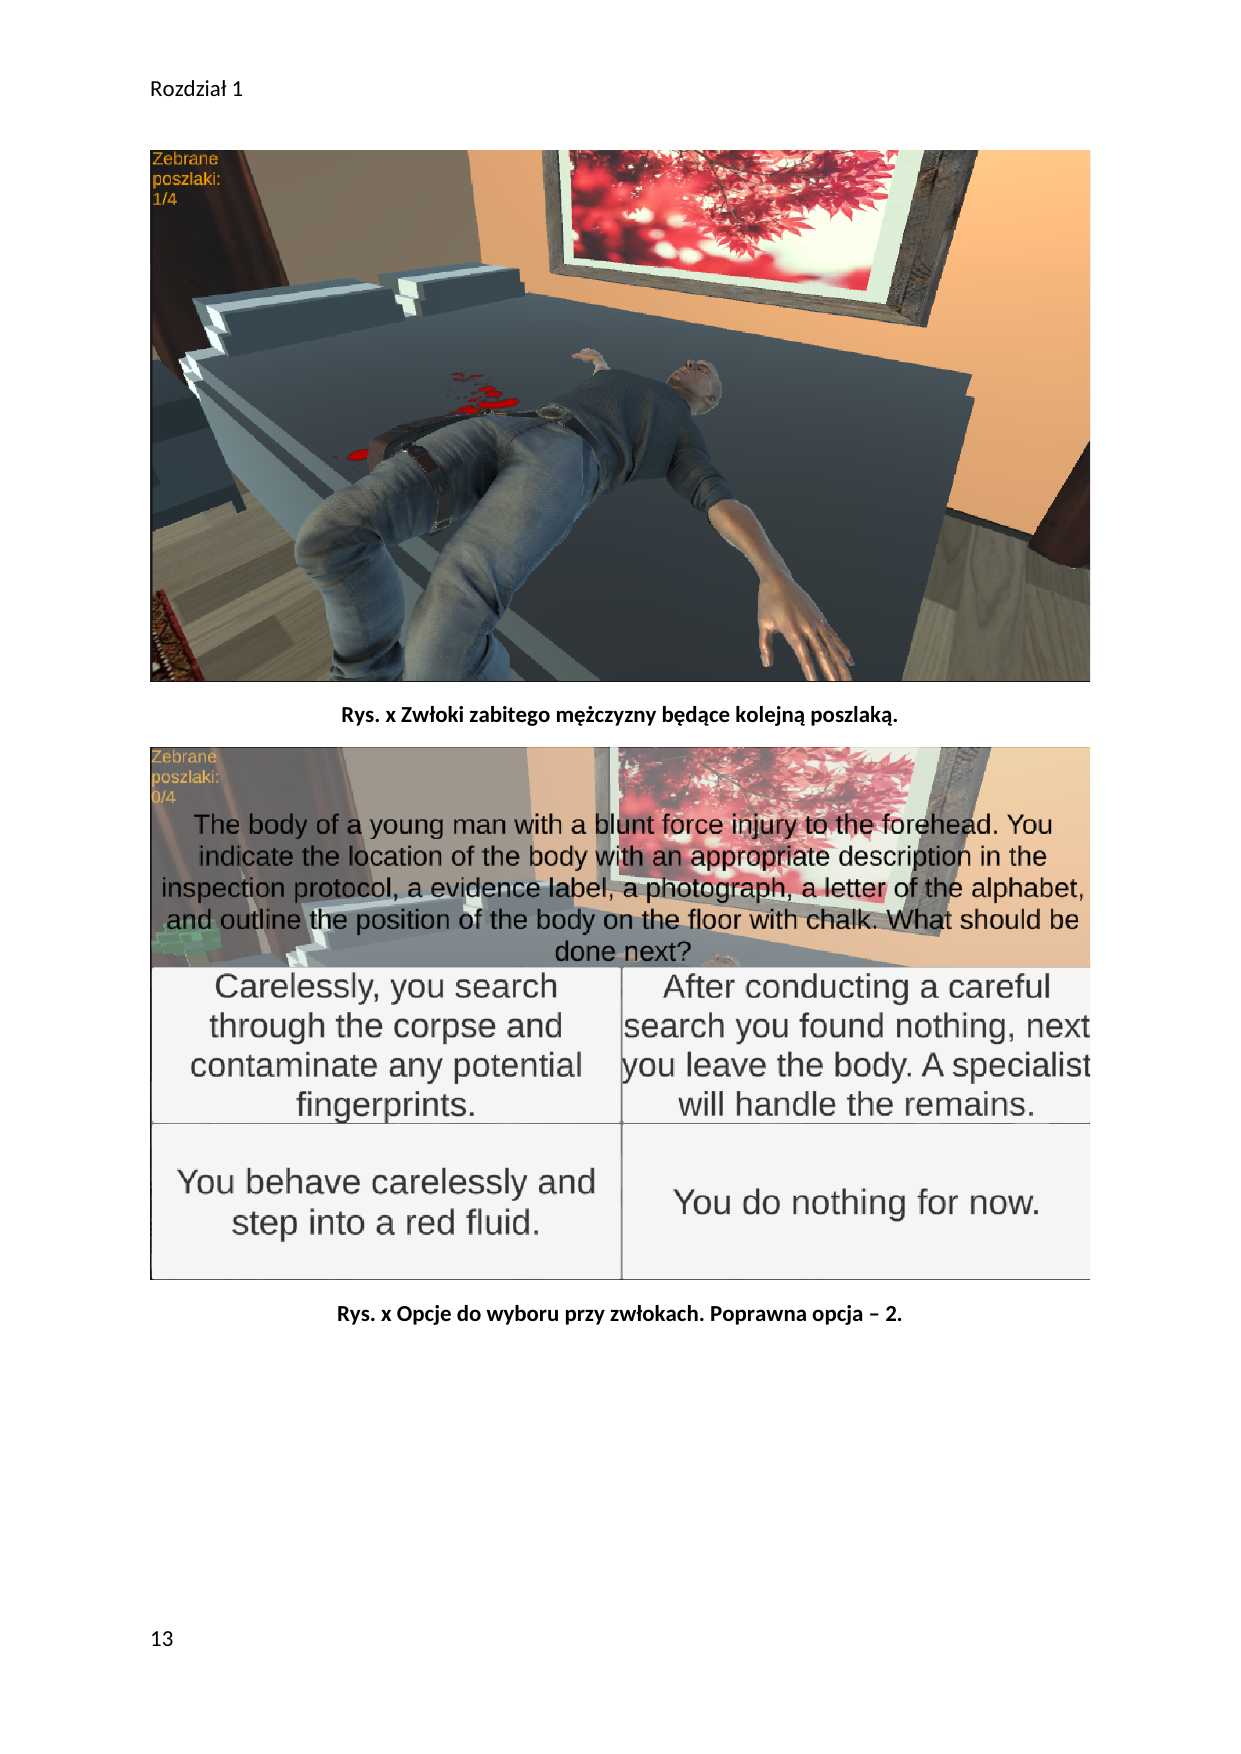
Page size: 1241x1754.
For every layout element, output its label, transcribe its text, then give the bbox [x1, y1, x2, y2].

picture [150, 150, 1091, 682]
text Rys. x Zwłoki zabitego mężczyzny będące kolejną poszlaką. [150, 701, 1090, 728]
picture [150, 747, 1091, 1280]
text Rys. x Opcje do wyboru przy zwłokach. Poprawna opcja – 2. [150, 1299, 1090, 1327]
